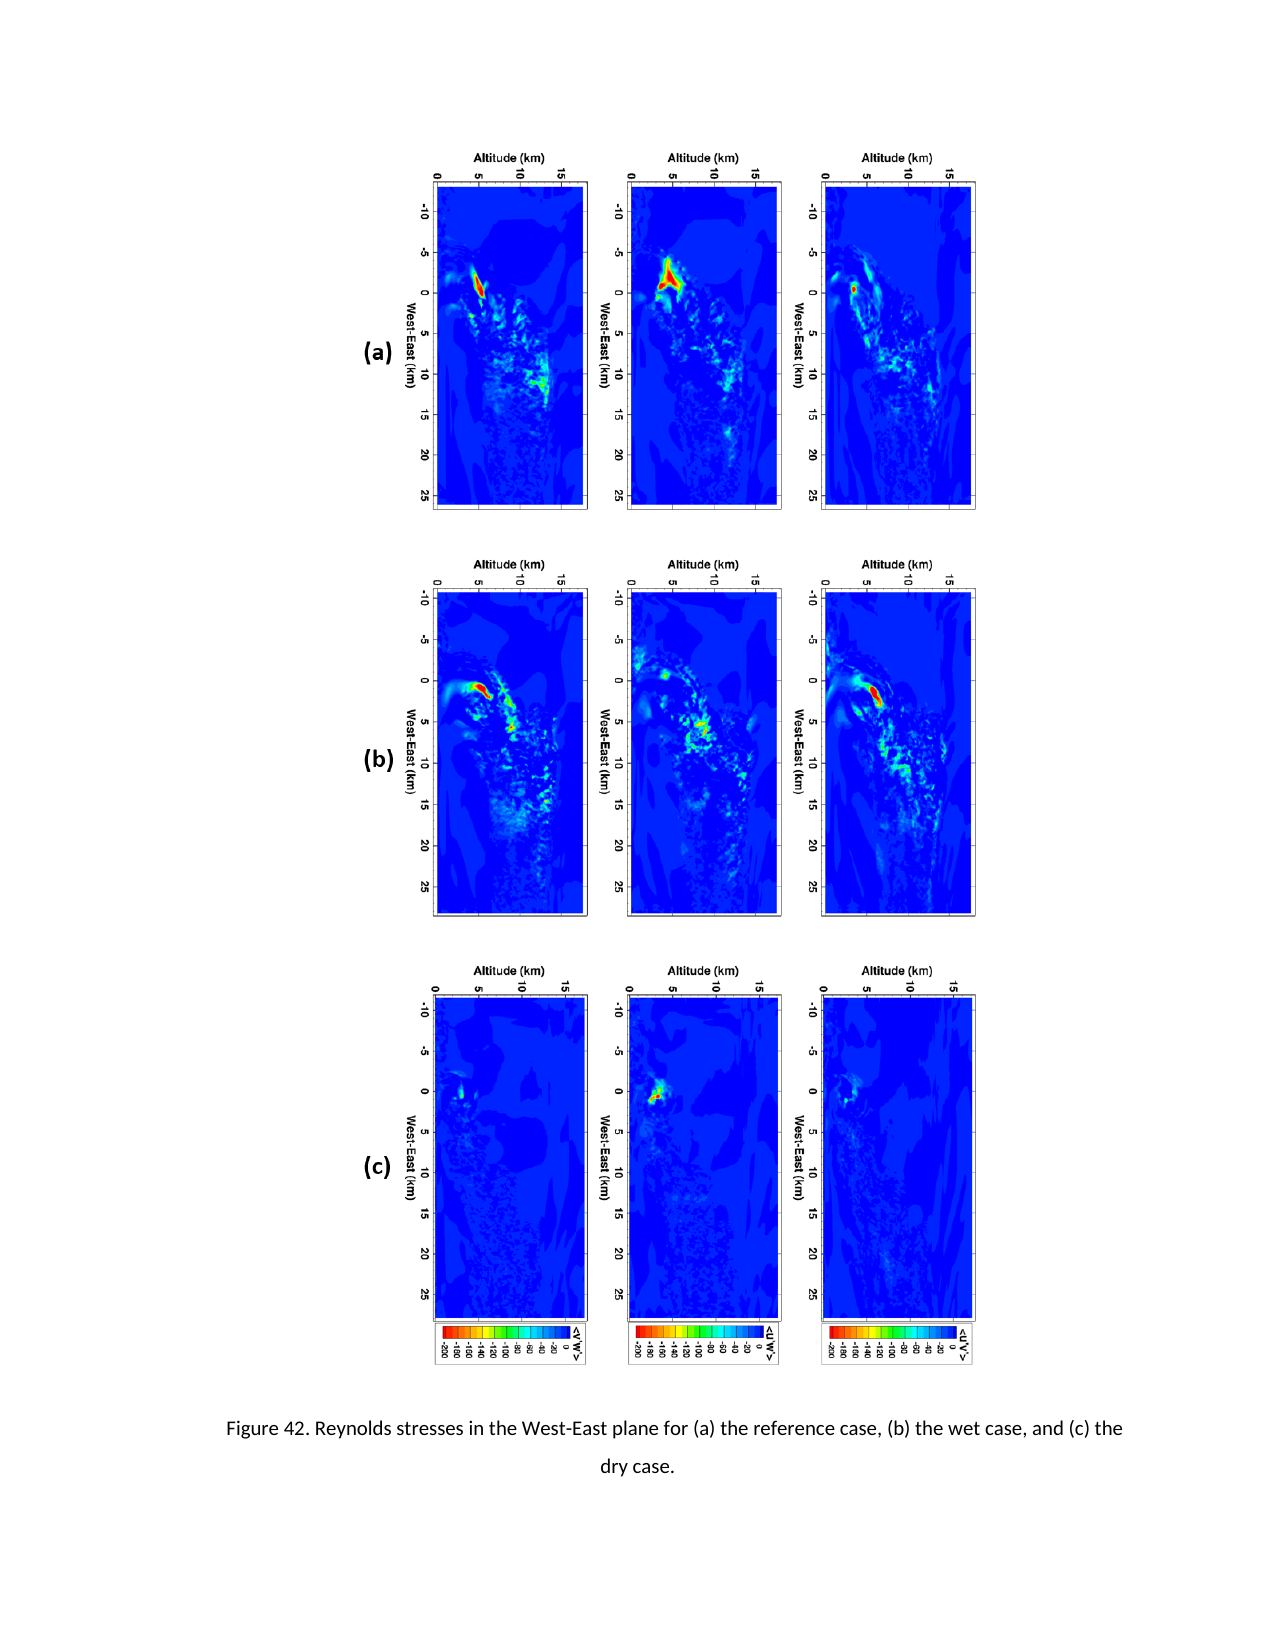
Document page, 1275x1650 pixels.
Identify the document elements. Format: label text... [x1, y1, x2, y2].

text Figure 42. Reynolds stresses in the West-East plane for (a) the reference case, (b) the wet case, and (c) the dry case. [150, 1415, 1125, 1479]
picture [347, 150, 1003, 1365]
